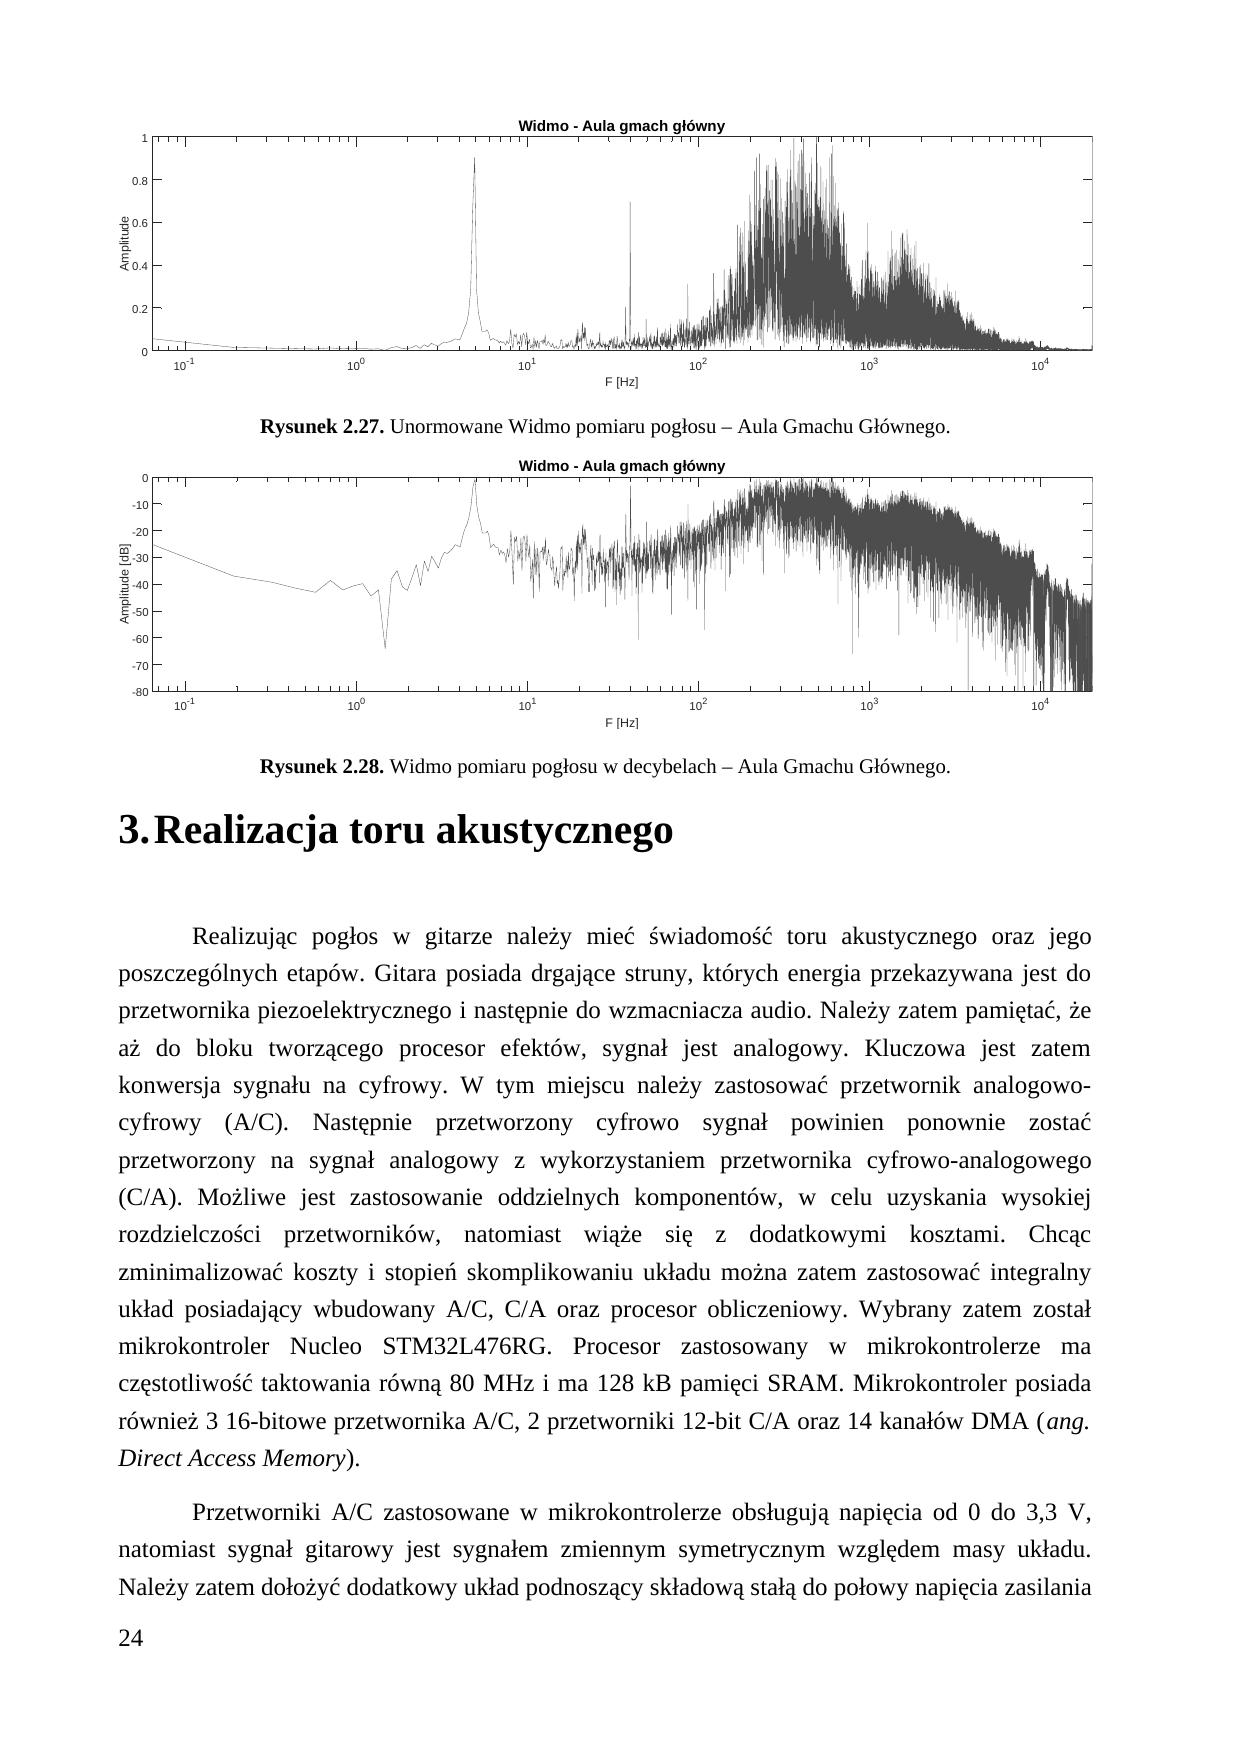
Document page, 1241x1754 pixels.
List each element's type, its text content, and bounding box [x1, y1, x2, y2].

text Realizując pogłos w gitarze należy mieć świadomość toru akustycznego oraz jego poszczególnych etapów. Gitara posiada drgające struny, których energia przekazywana jest do przetwornika piezoelektrycznego i następnie do wzmacniacza audio. Należy zatem pamiętać, że aż do bloku tworzącego procesor efektów, sygnał jest analogowy. Kluczowa jest zatem konwersja sygnału na cyfrowy. W tym miejscu należy zastosować przetwornik analogowo-cyfrowy (A/C). Następnie przetworzony cyfrowo sygnał powinien ponownie zostać przetworzony na sygnał analogowy z wykorzystaniem przetwornika cyfrowo-analogowego (C/A). Możliwe jest zastosowanie oddzielnych komponentów, w celu uzyskania wysokiej rozdzielczości przetworników, natomiast wiąże się z dodatkowymi kosztami. Chcąc zminimalizować koszty i stopień skomplikowaniu układu można zatem zastosować integralny układ posiadający wbudowany A/C, C/A oraz procesor obliczeniowy. Wybrany zatem został mikrokontroler Nucleo STM32L476RG. Procesor zastosowany w mikrokontrolerze ma częstotliwość taktowania równą 80 MHz i ma 128 kB pamięci SRAM. Mikrokontroler posiada również 3 16-bitowe przetwornika A/C, 2 przetworniki 12-bit C/A oraz 14 kanałów DMA (ang. Direct Access Memory). [118, 921, 1092, 1472]
subtitle Realizacja toru akustycznego [118, 803, 1092, 852]
